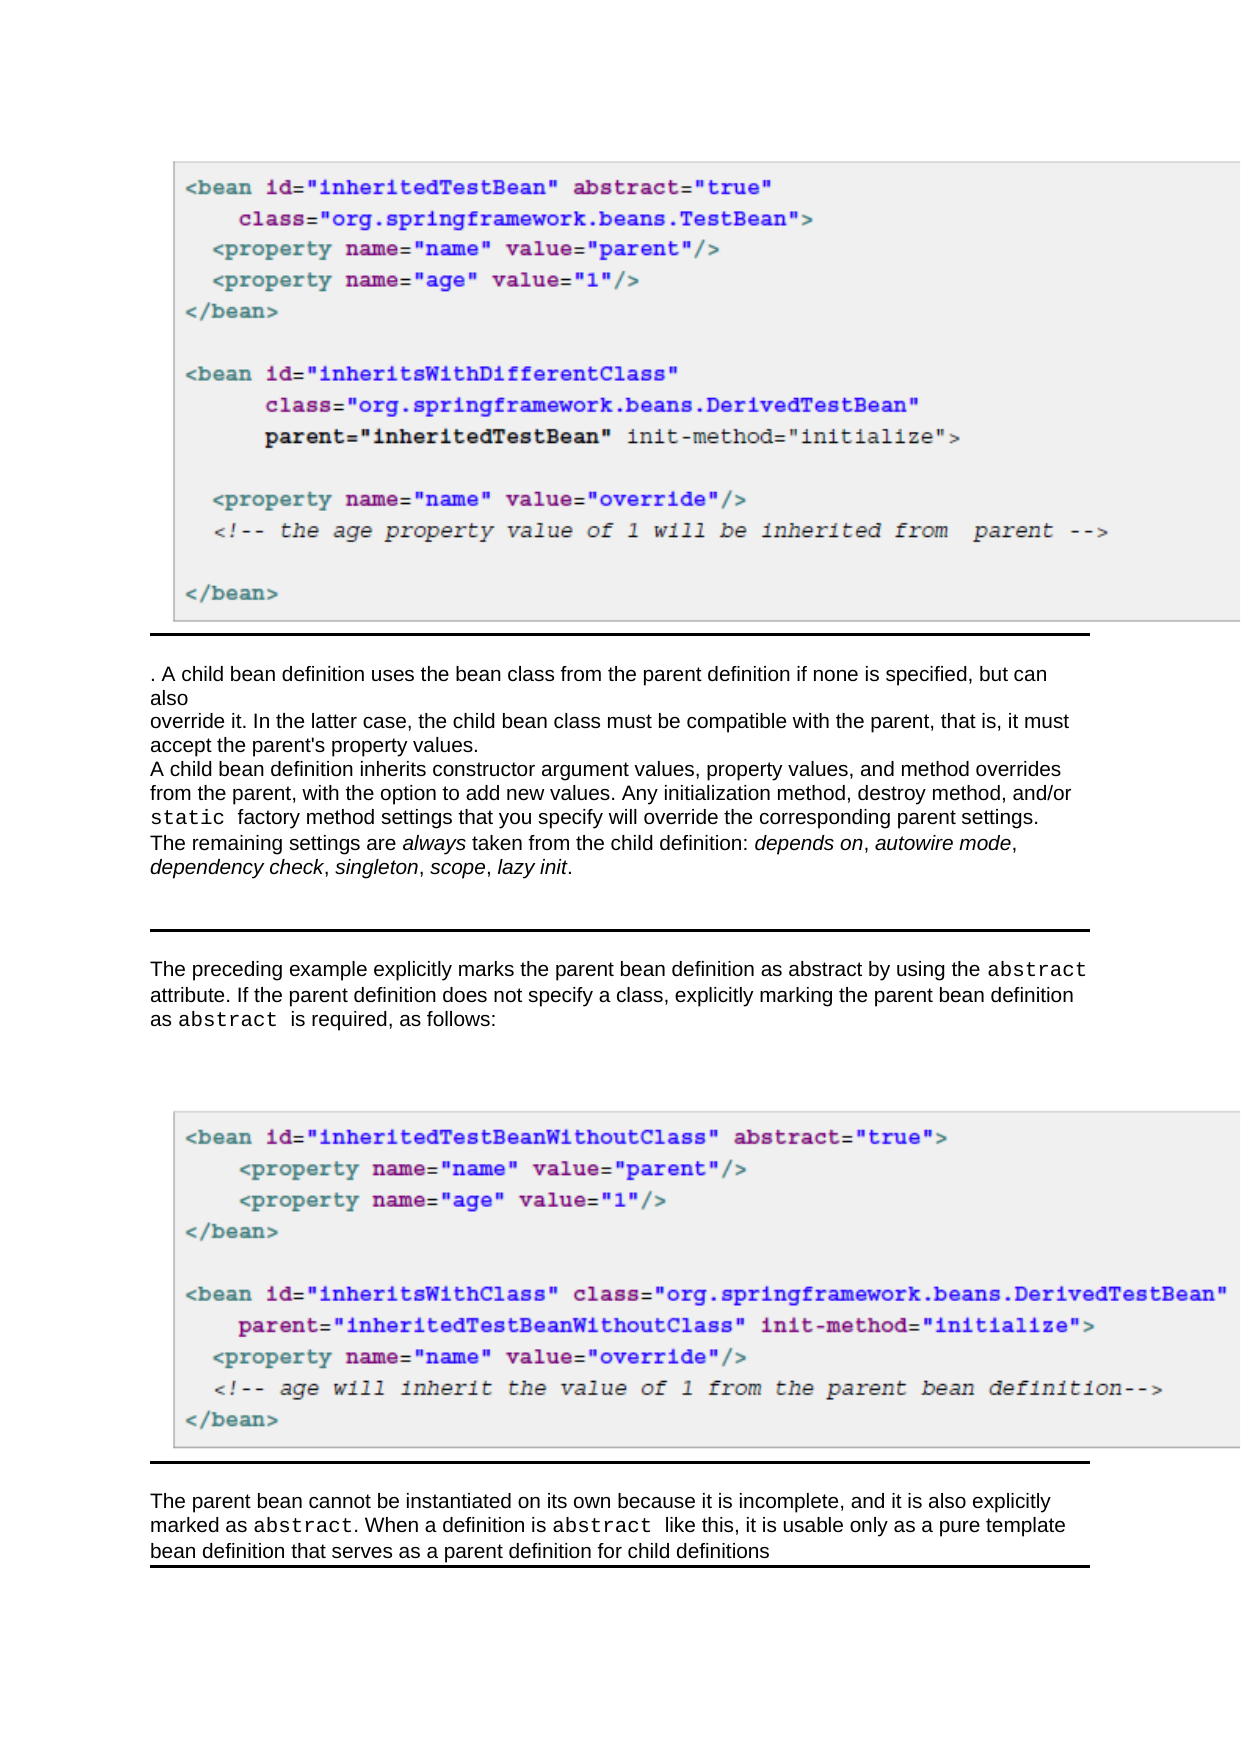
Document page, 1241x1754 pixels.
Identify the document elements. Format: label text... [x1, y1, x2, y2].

text as abstract is required, as follows: [150, 1007, 1090, 1032]
text dependency check, singleton, scope, lazy init. [150, 855, 1090, 879]
text . A child bean definition uses the bean class from the parent definition if none is specified, but can also [150, 661, 1090, 709]
text bean definition that serves as a parent definition for child definitions [150, 1539, 1090, 1565]
text The preceding example explicitly marks the parent bean definition as abstract by using the abstract [150, 957, 1090, 983]
text marked as abstract. When a definition is abstract like this, it is usable only as a pure template [150, 1513, 1090, 1539]
text override it. In the latter case, the child bean class must be compatible with the parent, that is, it must [150, 709, 1090, 733]
text The parent bean cannot be instantiated on its own because it is incomplete, and it is also explicitly [150, 1489, 1090, 1513]
text accept the parent's property values. [150, 733, 1090, 757]
text static factory method settings that you specify will override the corresponding parent settings. [150, 805, 1090, 831]
text attribute. If the parent definition does not specify a class, explicitly marking the parent bean definition [150, 983, 1090, 1007]
text A child bean definition inherits constructor argument values, property values, and method overrides [150, 757, 1090, 781]
text The remaining settings are always taken from the child definition: depends on, autowire mode, [150, 831, 1090, 855]
text from the parent, with the option to add new values. Any initialization method, destroy method, and/or [150, 781, 1090, 805]
